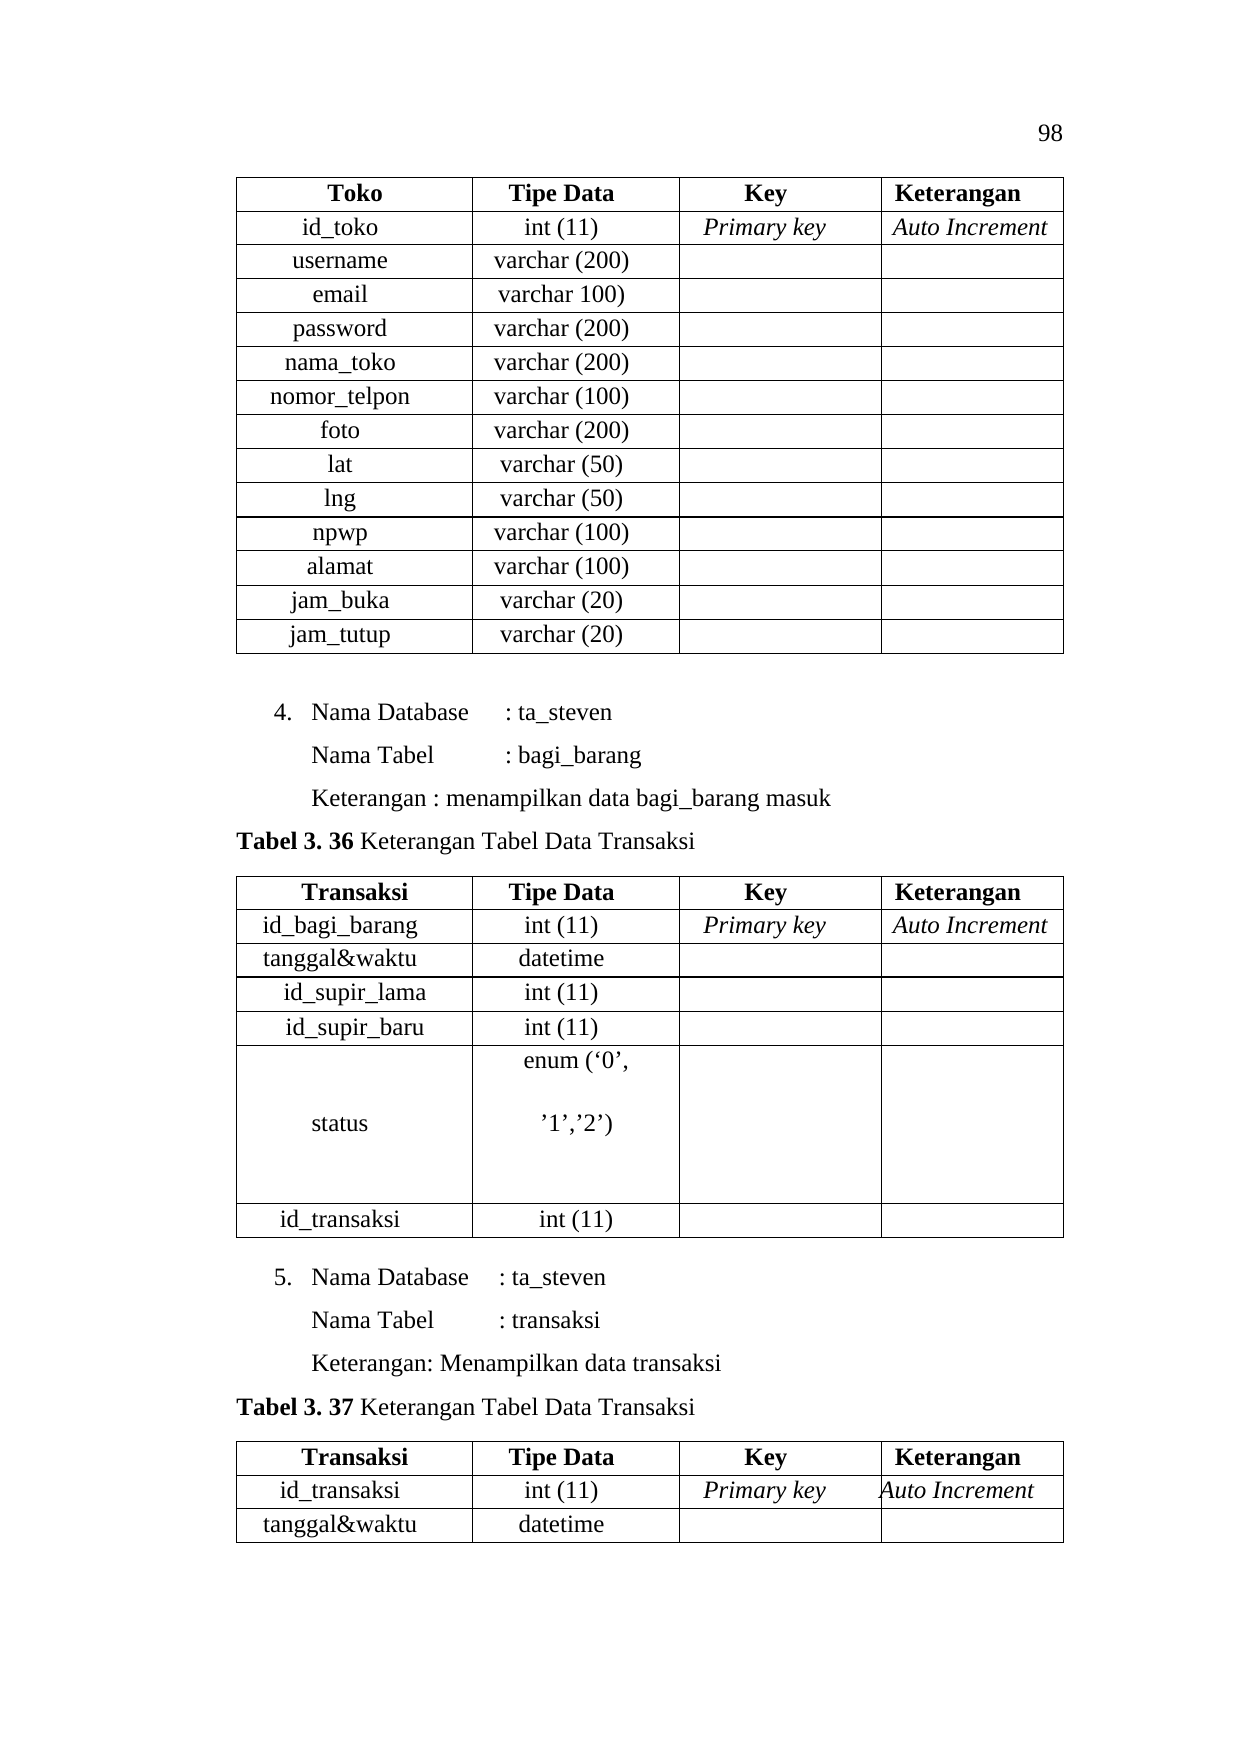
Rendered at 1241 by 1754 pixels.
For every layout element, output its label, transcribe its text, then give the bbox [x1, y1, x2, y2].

table_cell [882, 586, 1063, 618]
text Tabel 3. 36 Keterangan Tabel Data Transaksi [236, 826, 1063, 855]
table_header Transaksi [237, 877, 472, 909]
table_cell varchar (20) [473, 620, 679, 653]
table_cell email [237, 279, 472, 312]
table_cell [882, 518, 1063, 550]
table_cell [680, 381, 881, 414]
table_cell [882, 944, 1063, 976]
table_cell tanggal&waktu [237, 944, 472, 976]
table_cell [882, 415, 1063, 448]
text Keterangan: Menampilkan data transaksi [236, 1348, 1063, 1377]
table_cell [680, 1204, 881, 1237]
table_cell [680, 944, 881, 976]
text Tabel 3. 37 Keterangan Tabel Data Transaksi [236, 1392, 1063, 1420]
table_cell lng [237, 483, 472, 516]
table_cell [882, 279, 1063, 312]
table_cell [882, 978, 1063, 1011]
table_cell [882, 483, 1063, 516]
table_cell id_toko [237, 212, 472, 244]
table_header Tipe Data [473, 877, 679, 909]
table_cell datetime [473, 1509, 679, 1542]
table_cell enum (‘0’, ’1’,’2’) [473, 1046, 679, 1203]
table_cell varchar (20) [473, 586, 679, 618]
table_header Keterangan [882, 877, 1063, 909]
table_cell int (11) [473, 1476, 679, 1508]
table_cell int (11) [473, 978, 679, 1011]
text Keterangan : menampilkan data bagi_barang masuk [311, 783, 1063, 812]
table_header Keterangan [882, 1442, 1063, 1474]
table_cell [882, 381, 1063, 414]
table_header Transaksi [237, 1442, 472, 1474]
table_header Tipe Data [473, 178, 679, 211]
table_cell [680, 483, 881, 516]
table_cell nama_toko [237, 347, 472, 380]
table_cell Auto Increment [882, 212, 1063, 244]
table_cell [882, 313, 1063, 346]
table_cell [680, 1046, 881, 1203]
table_cell alamat [237, 551, 472, 584]
table_cell Primary key [680, 1476, 881, 1508]
table_cell id_supir_baru [237, 1012, 472, 1044]
table_cell id_bagi_barang [237, 910, 472, 942]
table_cell Primary key [680, 212, 881, 244]
table_cell [680, 551, 881, 584]
table_cell [680, 347, 881, 380]
table_cell npwp [237, 518, 472, 550]
table_cell [680, 279, 881, 312]
table_cell jam_buka [237, 586, 472, 618]
table_header Keterangan [882, 178, 1063, 211]
table_cell int (11) [473, 1012, 679, 1044]
table_cell [680, 449, 881, 482]
table_cell [680, 245, 881, 278]
table_cell id_supir_lama [237, 978, 472, 1011]
table_cell id_transaksi [237, 1476, 472, 1508]
table_cell nomor_telpon [237, 381, 472, 414]
table_cell varchar (50) [473, 483, 679, 516]
table_header Key [680, 1442, 881, 1474]
table_cell [680, 1012, 881, 1044]
table_cell [882, 1204, 1063, 1237]
table_cell int (11) [473, 910, 679, 942]
table_cell [882, 347, 1063, 380]
table_cell varchar (200) [473, 347, 679, 380]
table_cell varchar (200) [473, 415, 679, 448]
table_header Key [680, 877, 881, 909]
table_cell lat [237, 449, 472, 482]
table_cell datetime [473, 944, 679, 976]
table_cell Auto Increment [882, 910, 1063, 942]
table_cell varchar (100) [473, 551, 679, 584]
table_cell jam_tutup [237, 620, 472, 653]
table_cell varchar (100) [473, 518, 679, 550]
table_cell [882, 551, 1063, 584]
table_cell [680, 1509, 881, 1542]
table_cell username [237, 245, 472, 278]
table_cell [882, 449, 1063, 482]
table_header Tipe Data [473, 1442, 679, 1474]
table_cell varchar (200) [473, 313, 679, 346]
table_cell [680, 620, 881, 653]
table_cell [882, 1046, 1063, 1203]
list Nama Database : ta_steven [274, 1262, 1063, 1291]
text Nama Tabel : bagi_barang [311, 740, 1063, 769]
table_cell [680, 313, 881, 346]
table_cell status [237, 1046, 472, 1203]
table_cell Primary key [680, 910, 881, 942]
table_cell varchar (200) [473, 245, 679, 278]
table_cell foto [237, 415, 472, 448]
table_cell id_transaksi [237, 1204, 472, 1237]
table_cell password [237, 313, 472, 346]
table_cell [882, 1509, 1063, 1542]
table_cell [680, 415, 881, 448]
table_cell tanggal&waktu [237, 1509, 472, 1542]
table_cell int (11) [473, 212, 679, 244]
table_cell [680, 586, 881, 618]
table_cell varchar (100) [473, 381, 679, 414]
table_header Key [680, 178, 881, 211]
table_header Toko [237, 178, 472, 211]
table_cell varchar (50) [473, 449, 679, 482]
table_cell int (11) [473, 1204, 679, 1237]
text Nama Tabel : transaksi [236, 1305, 1063, 1334]
table_cell [882, 1012, 1063, 1044]
table_cell Auto Increment [882, 1476, 1063, 1508]
table_cell varchar 100) [473, 279, 679, 312]
table_cell [680, 518, 881, 550]
list Nama Database : ta_steven [274, 697, 1063, 726]
table_cell [882, 620, 1063, 653]
table_cell [882, 245, 1063, 278]
table_cell [680, 978, 881, 1011]
